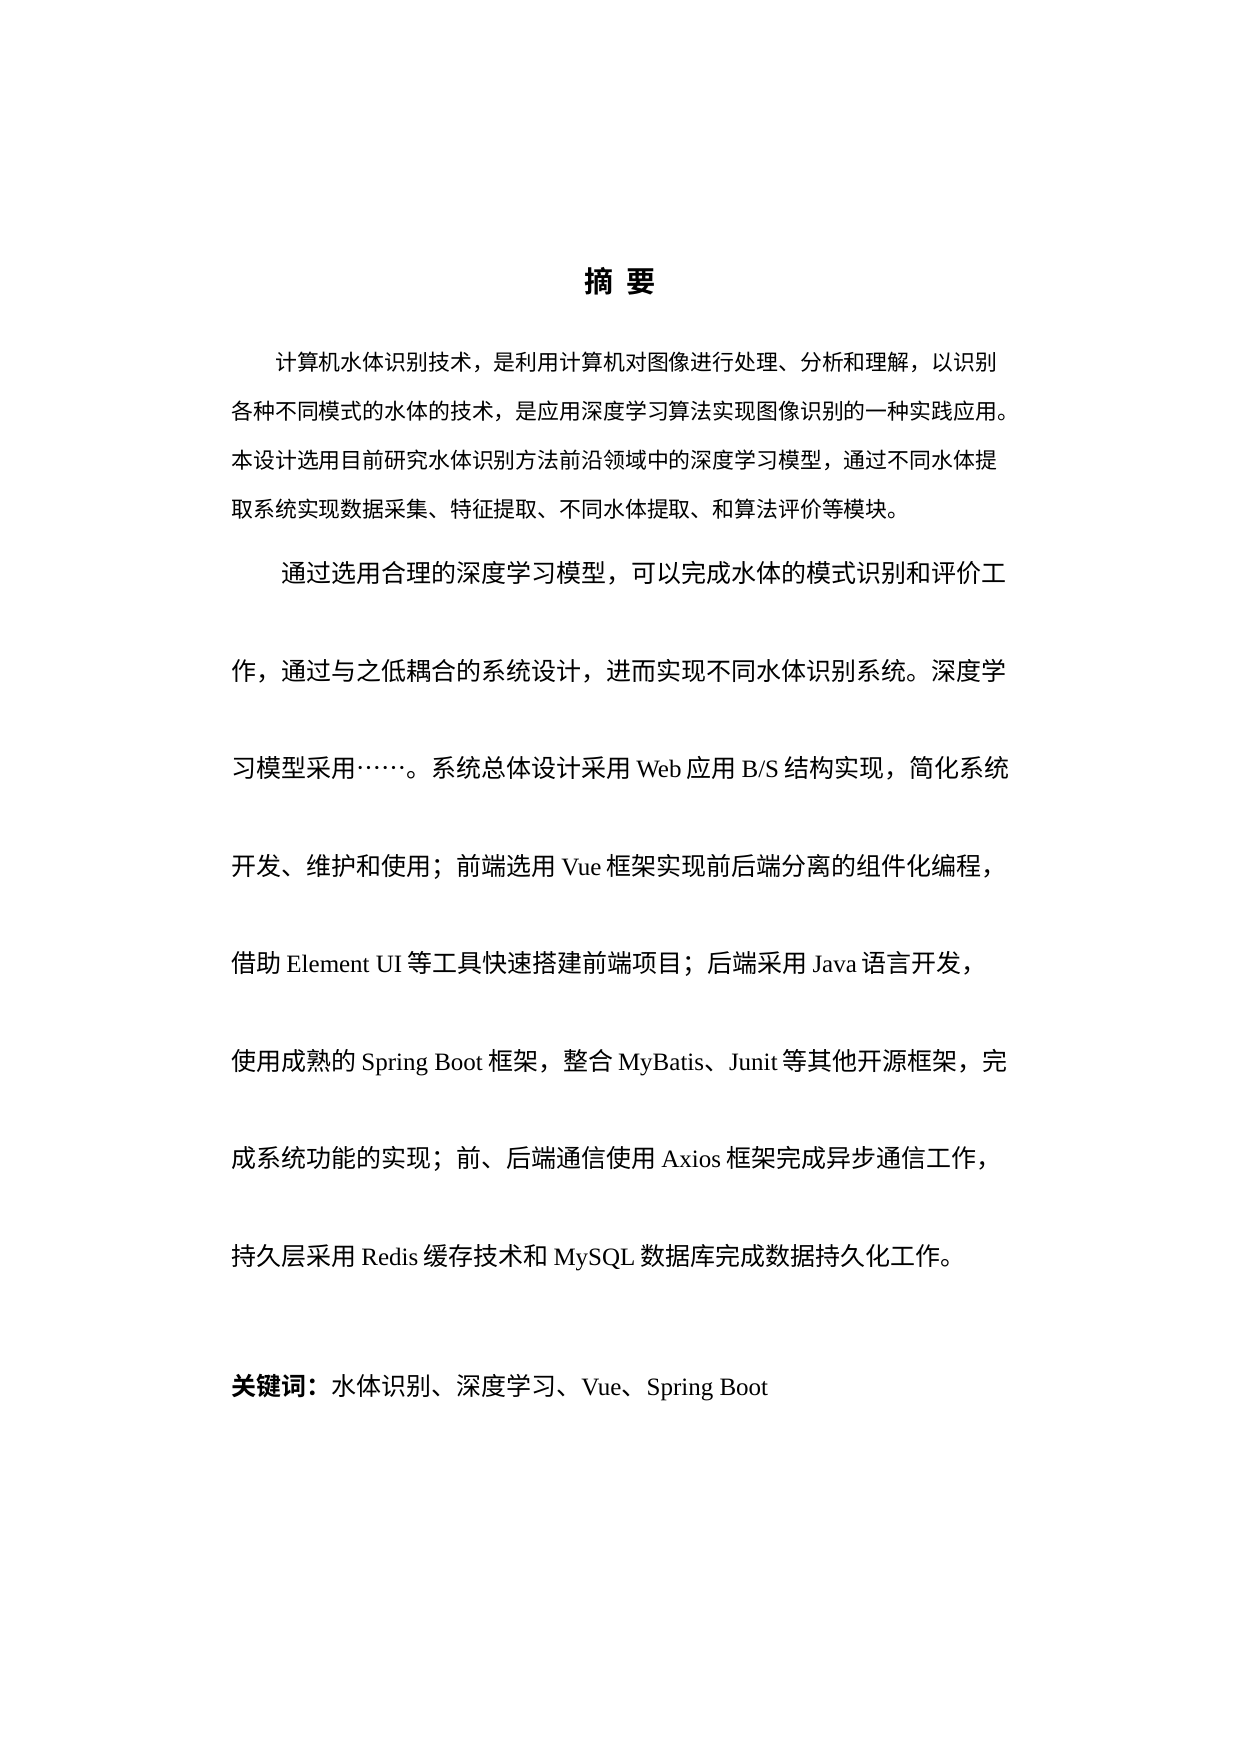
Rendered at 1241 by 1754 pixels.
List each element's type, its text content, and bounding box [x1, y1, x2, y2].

text 通过选用合理的深度学习模型，可以完成水体的模式识别和评价工作，通过与之低耦合的系统设计，进而实现不同水体识别系统。深度学习模型采用……。系统总体设计采用Web应用B/S结构实现，简化系统开发、维护和使用；前端选用Vue框架实现前后端分离的组件化编程，借助Element UI等工具快速搭建前端项目；后端采用Java语言开发，使用成熟的Spring Boot框架，整合MyBatis、Junit等其他开源框架，完成系统功能的实现；前、后端通信使用Axios框架完成异步通信工作，持久层采用Redis缓存技术和MySQL数据库完成数据持久化工作。 [231, 539, 1009, 1287]
text 计算机水体识别技术，是利用计算机对图像进行处理、分析和理解，以识别各种不同模式的水体的技术，是应用深度学习算法实现图像识别的一种实践应用。本设计选用目前研究水体识别方法前沿领域中的深度学习模型，通过不同水体提取系统实现数据采集、特征提取、不同水体提取、和算法评价等模块。 [231, 345, 1009, 524]
text 关键词：水体识别、深度学习、Vue、Spring Boot [231, 1352, 1009, 1417]
text 摘 要 [187, 247, 1053, 312]
